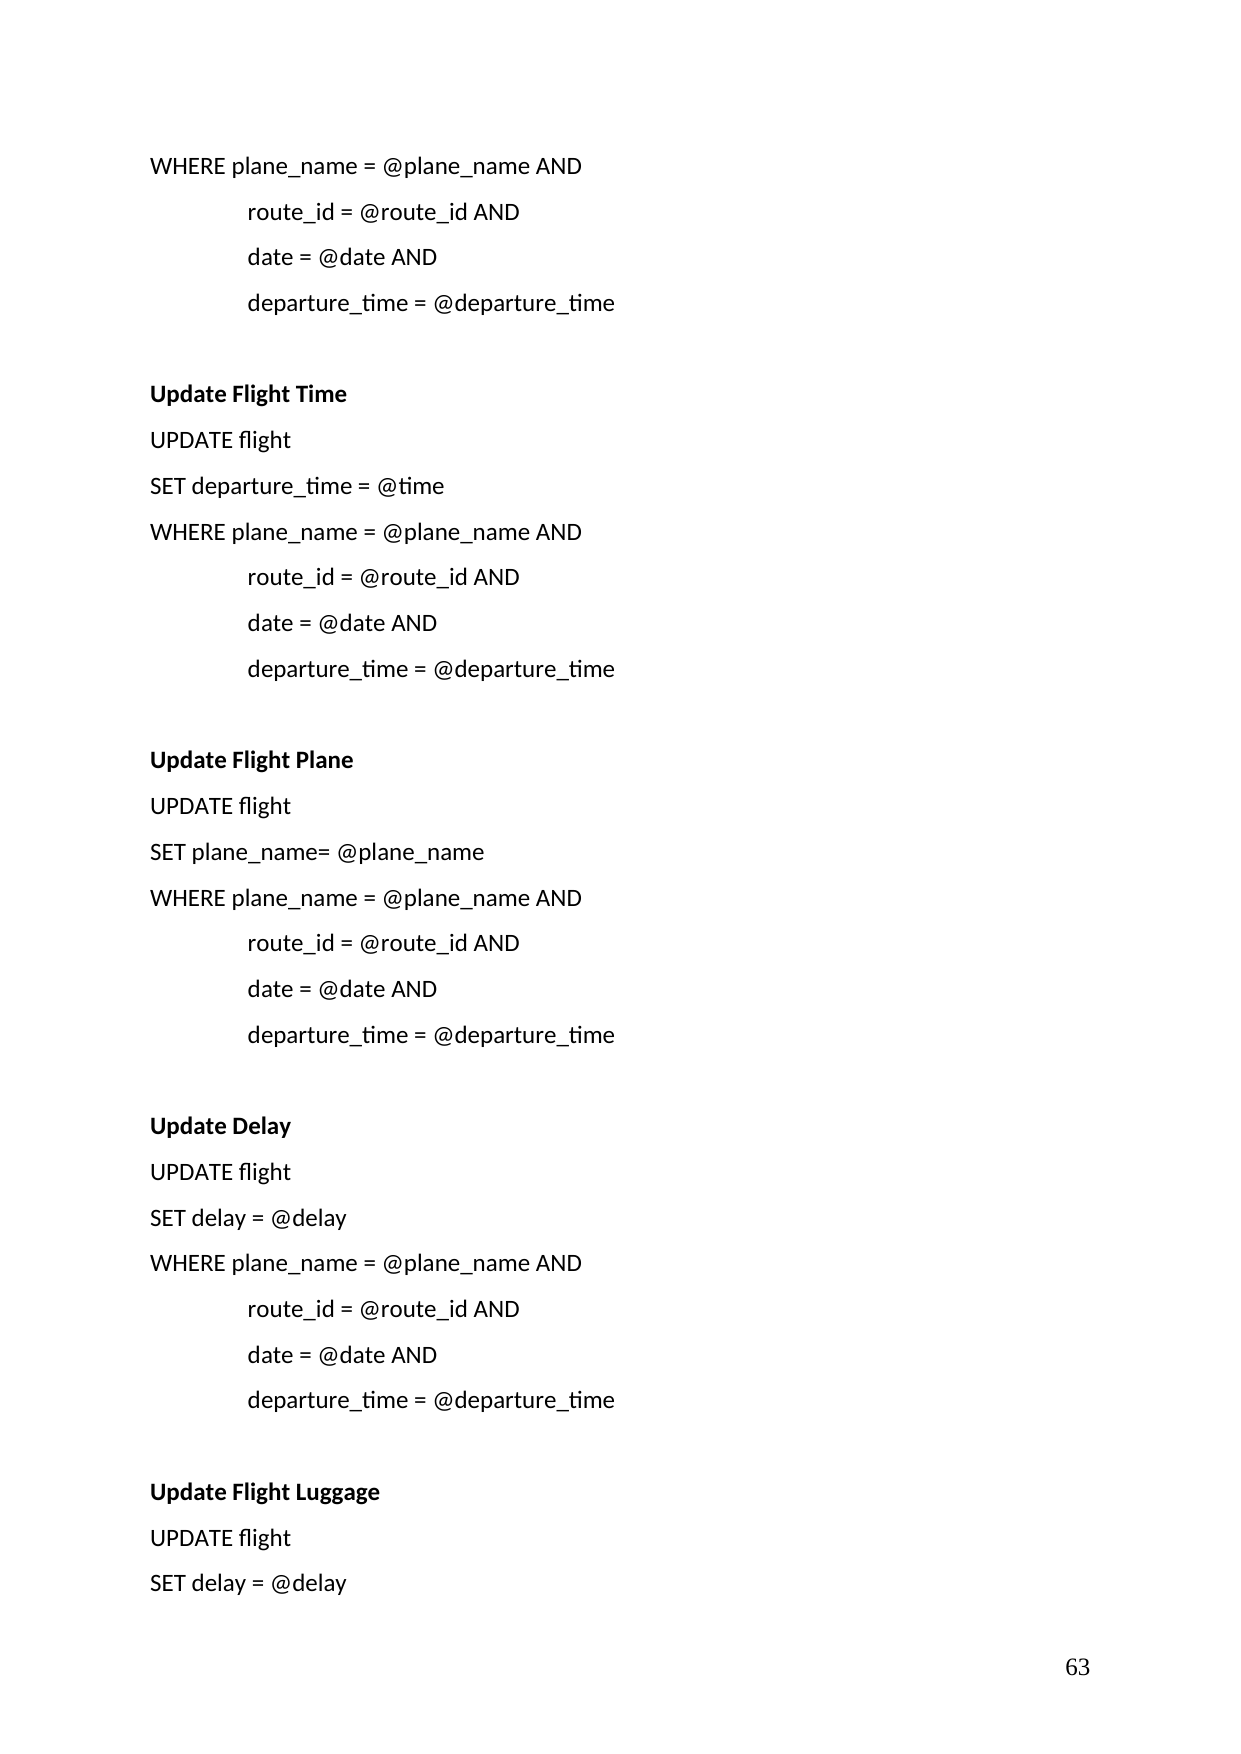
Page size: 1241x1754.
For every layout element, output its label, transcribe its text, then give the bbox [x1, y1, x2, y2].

text UPDATE flight [150, 1522, 1090, 1552]
text date = @date AND [150, 1339, 1090, 1369]
text departure_time = @departure_time [150, 1019, 1090, 1049]
text departure_time = @departure_time [150, 653, 1090, 683]
text date = @date AND [150, 973, 1090, 1004]
text WHERE plane_name = @plane_name AND [150, 150, 1090, 181]
text departure_time = @departure_time [150, 1385, 1090, 1415]
text WHERE plane_name = @plane_name AND [150, 882, 1090, 912]
text Update Delay [150, 1110, 1090, 1141]
text SET departure_time = @time [150, 470, 1090, 501]
text date = @date AND [150, 241, 1090, 272]
text SET delay = @delay [150, 1202, 1090, 1232]
text departure_time = @departure_time [150, 287, 1090, 318]
text WHERE plane_name = @plane_name AND [150, 1247, 1090, 1278]
text route_id = @route_id AND [150, 562, 1090, 592]
text SET delay = @delay [150, 1568, 1090, 1598]
text route_id = @route_id AND [150, 1293, 1090, 1324]
text route_id = @route_id AND [150, 927, 1090, 958]
text Update Flight Time [150, 379, 1090, 409]
text UPDATE flight [150, 1156, 1090, 1187]
text WHERE plane_name = @plane_name AND [150, 516, 1090, 546]
text UPDATE flight [150, 424, 1090, 455]
text Update Flight Plane [150, 744, 1090, 775]
text SET plane_name= @plane_name [150, 836, 1090, 866]
text Update Flight Luggage [150, 1476, 1090, 1507]
text route_id = @route_id AND [150, 196, 1090, 226]
text date = @date AND [150, 607, 1090, 638]
text UPDATE flight [150, 790, 1090, 821]
